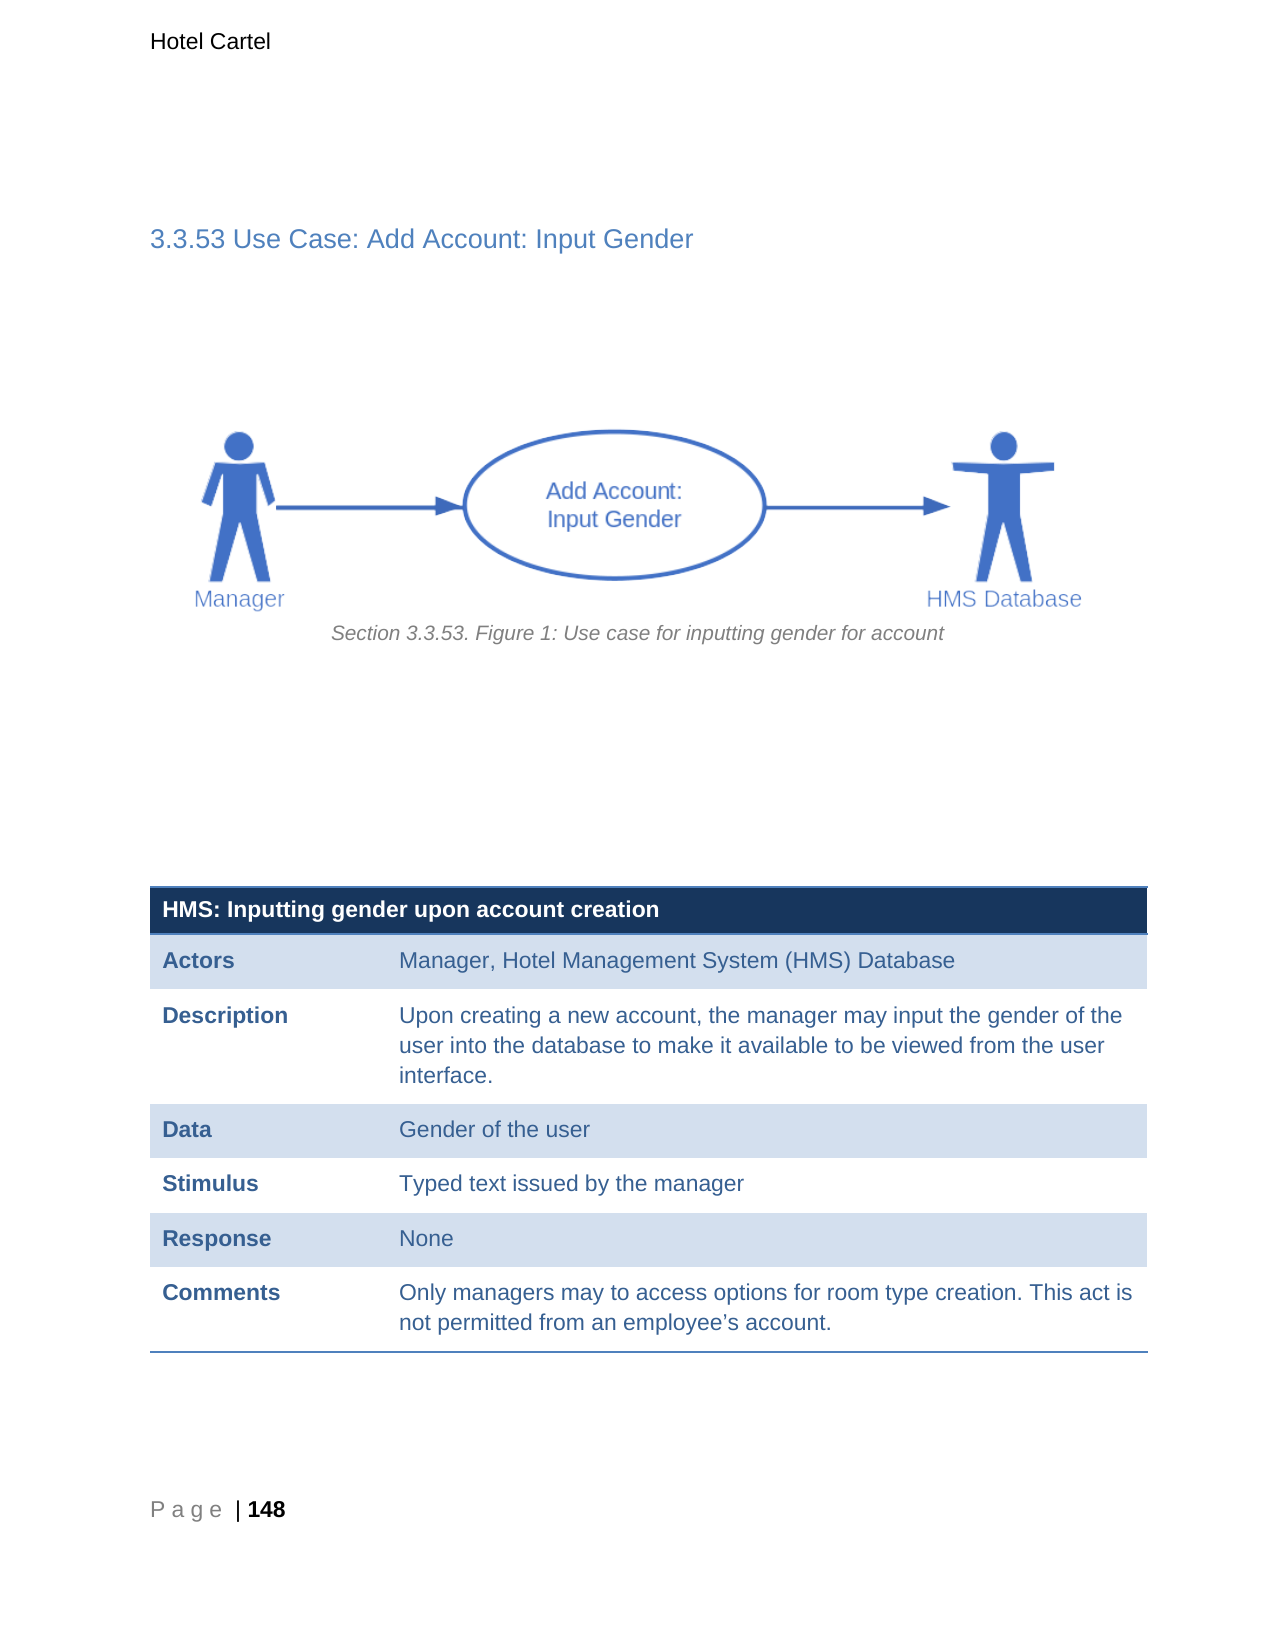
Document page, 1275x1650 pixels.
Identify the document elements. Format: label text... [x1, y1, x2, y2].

table_cell Comments [150, 1267, 387, 1351]
table_cell Gender of the user [387, 1104, 1147, 1158]
table_cell Typed text issued by the manager [387, 1158, 1147, 1212]
subtitle 3.3.53 Use Case: Add Account: Input Gender [150, 223, 1125, 255]
table_cell Response [150, 1213, 387, 1267]
table_cell Actors [150, 935, 387, 989]
table_cell Manager, Hotel Management System (HMS) Database [387, 935, 1147, 989]
table_header Section 3.3.53. Figure 1: Use case for inputting gender for account [139, 286, 1136, 886]
table_header HMS: Inputting gender upon account creation [150, 888, 1147, 933]
table_cell Upon creating a new account, the manager may input the gender of the user into the database to make it available to be viewed from the user interface. [387, 990, 1147, 1104]
table_cell Stimulus [150, 1158, 387, 1212]
table_cell None [387, 1213, 1147, 1267]
table_cell Data [150, 1104, 387, 1158]
table_cell Only managers may to access options for room type creation. This act is not permitted from an employee’s account. [387, 1267, 1147, 1351]
table_cell Description [150, 990, 387, 1104]
